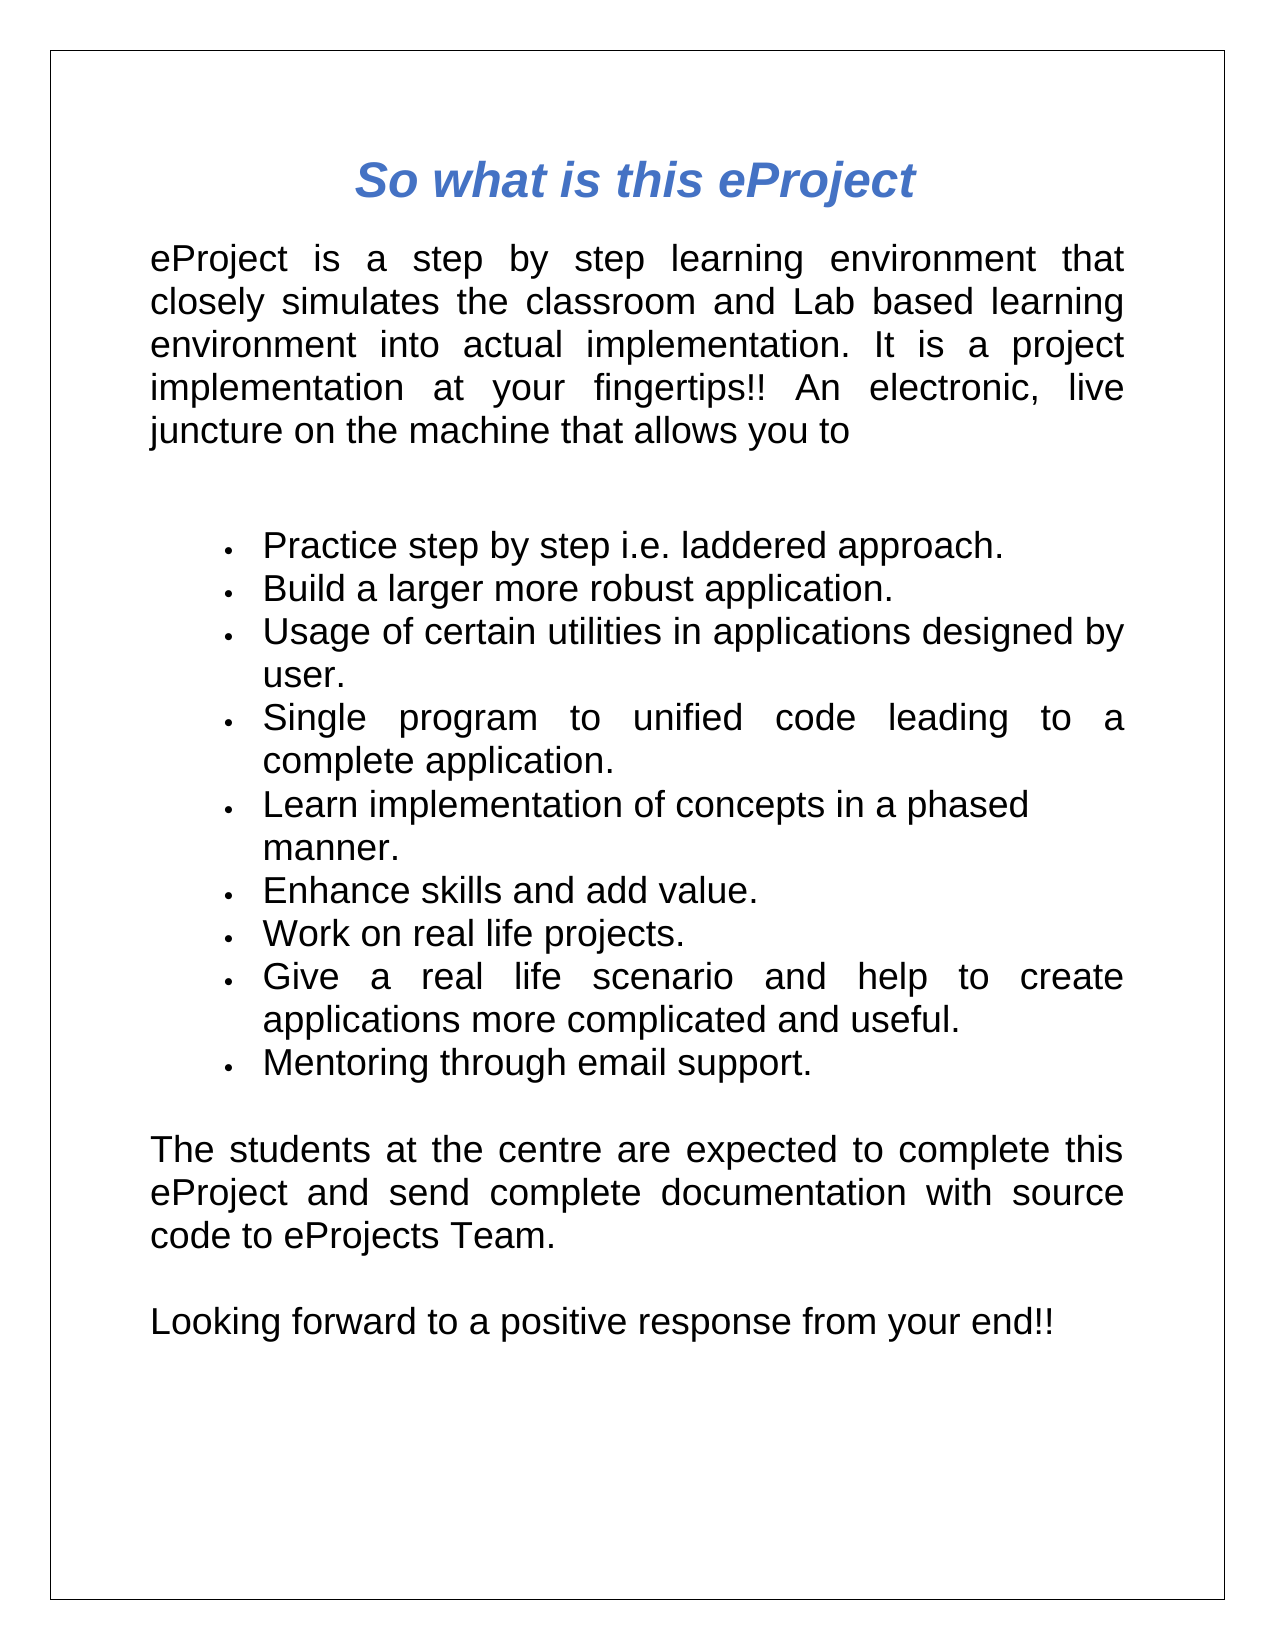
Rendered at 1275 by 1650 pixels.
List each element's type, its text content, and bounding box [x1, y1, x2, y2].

list Mentoring through email support. [225, 1041, 1125, 1084]
list Usage of certain utilities in applications designed by user. [225, 609, 1125, 696]
text So what is this eProject [150, 150, 1125, 207]
list Practice step by step i.e. laddered approach. [225, 523, 1125, 566]
list Learn implementation of concepts in a phased manner. [225, 782, 1125, 868]
list Single program to unified code leading to a complete application. [225, 696, 1125, 782]
list Work on real life projects. [225, 911, 1125, 954]
list Build a larger more robust application. [225, 566, 1125, 609]
text Looking forward to a positive response from your end!! [150, 1299, 1125, 1342]
list Enhance skills and add value. [225, 868, 1125, 911]
list Give a real life scenario and help to create applications more complicated and useful. [225, 954, 1125, 1041]
text The students at the centre are expected to complete this eProject and send complete documentation with source code to eProjects Team. [150, 1127, 1125, 1256]
text eProject is a step by step learning environment that closely simulates the classroom and Lab based learning environment into actual implementation. It is a project implementation at your fingertips!! An electronic, live juncture on the machine that allows you to [150, 236, 1125, 452]
